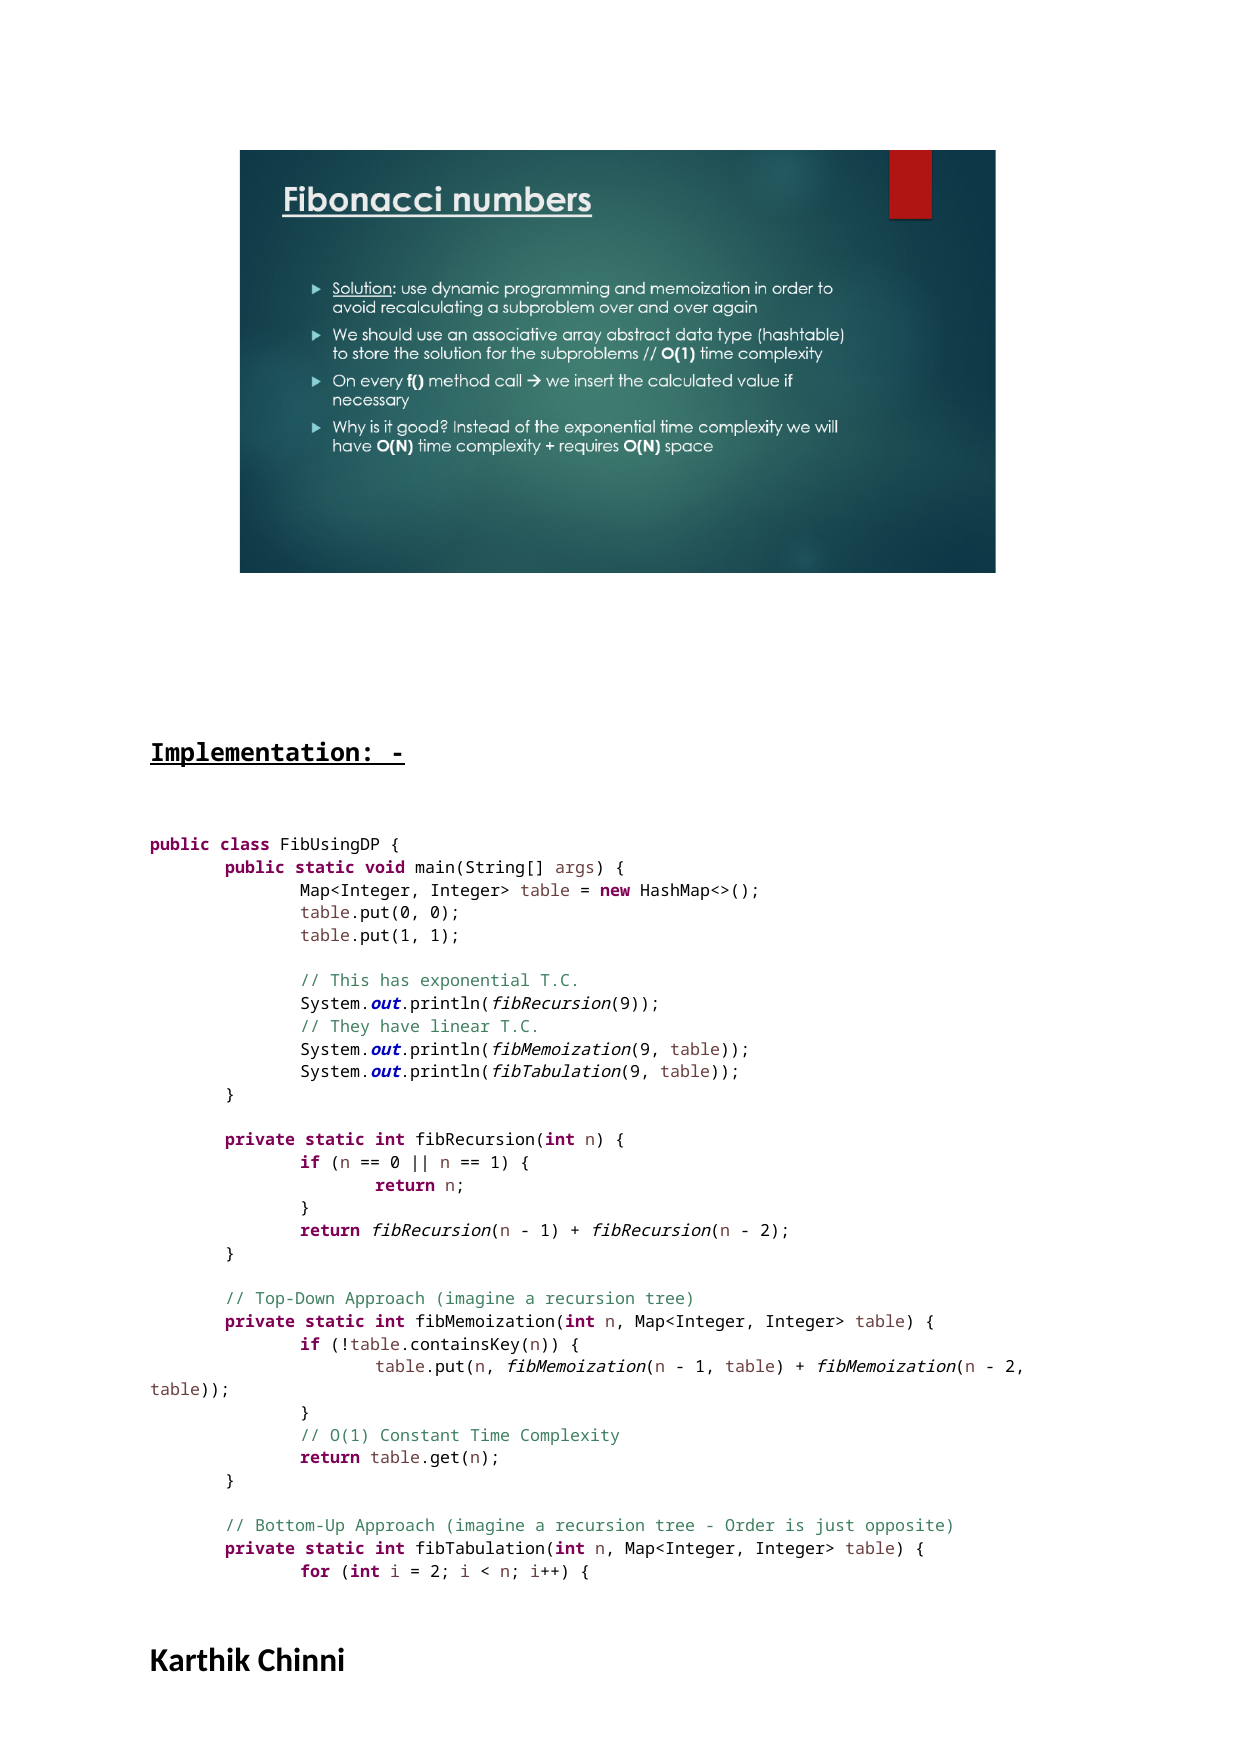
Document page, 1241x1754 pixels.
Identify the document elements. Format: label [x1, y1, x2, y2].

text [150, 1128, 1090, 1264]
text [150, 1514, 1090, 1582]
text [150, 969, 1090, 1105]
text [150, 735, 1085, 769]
picture [239, 150, 996, 573]
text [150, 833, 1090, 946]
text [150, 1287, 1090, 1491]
